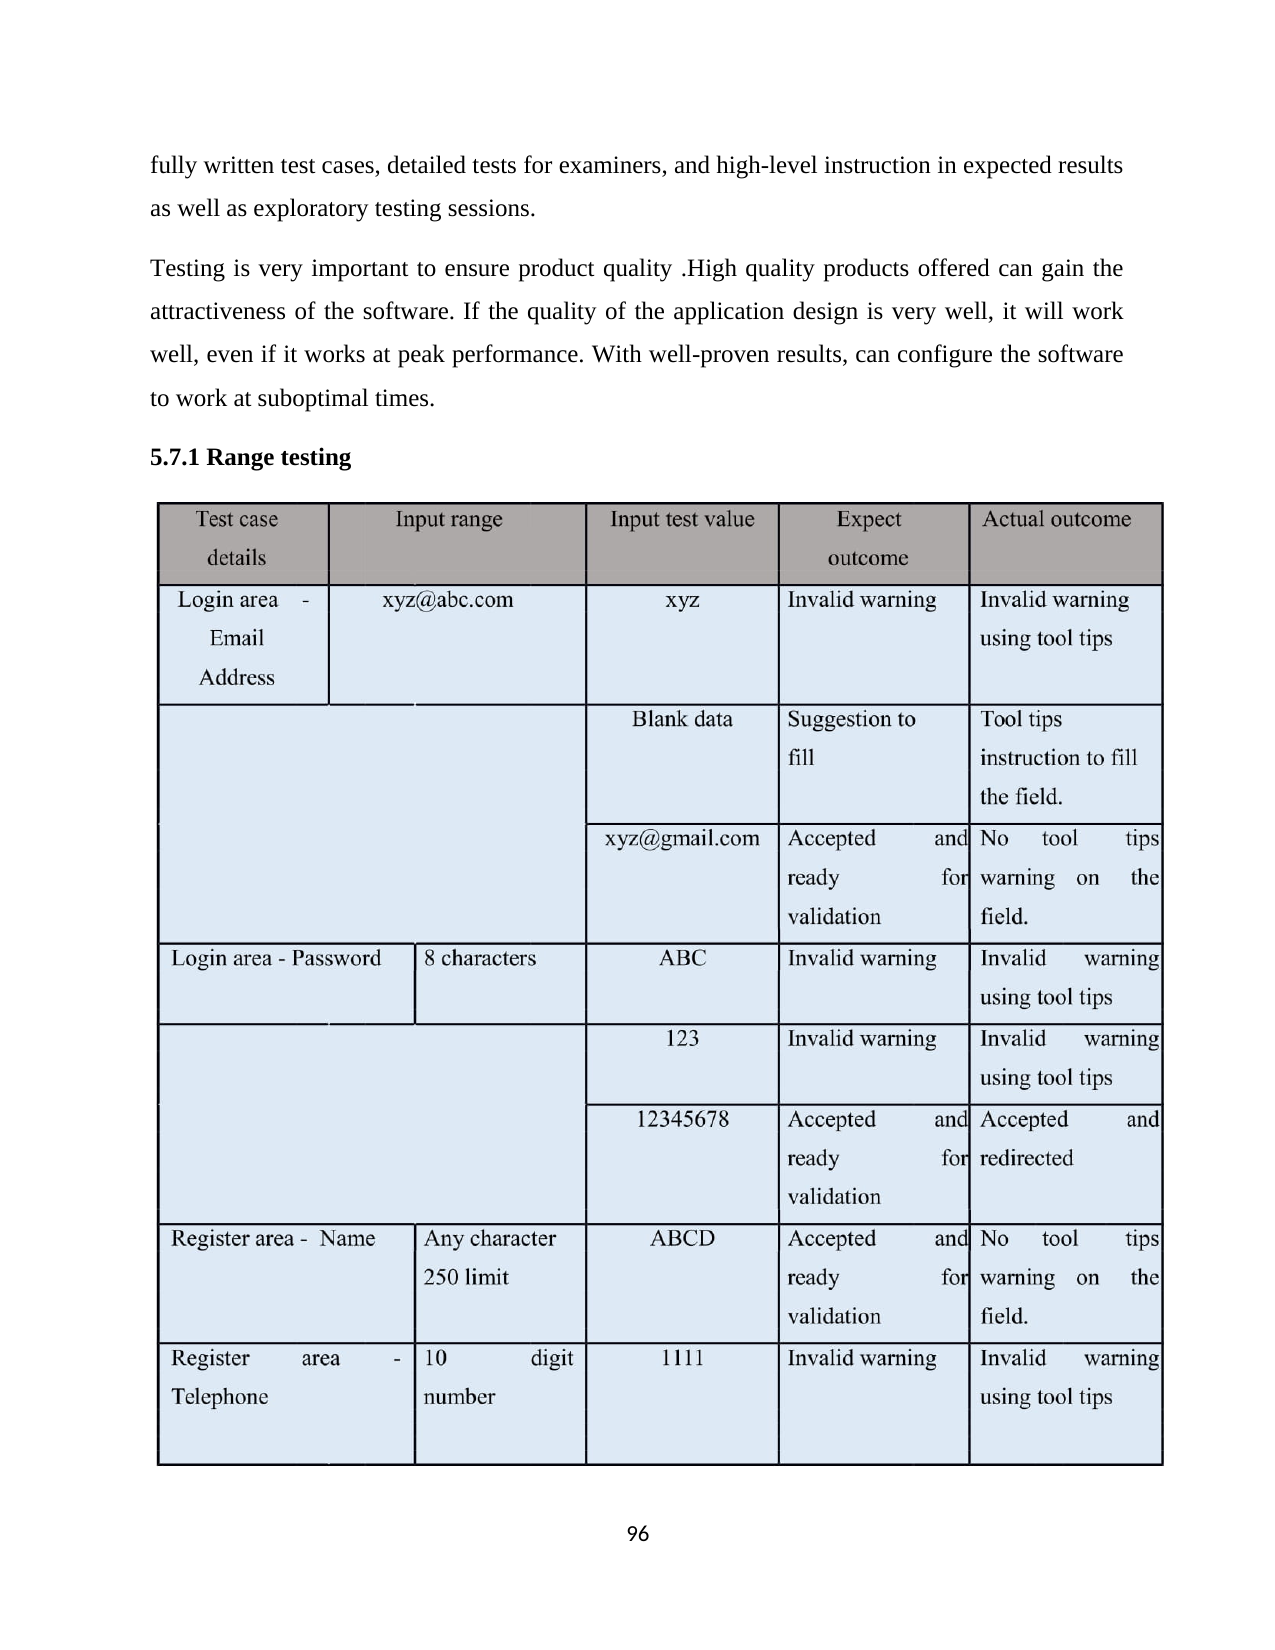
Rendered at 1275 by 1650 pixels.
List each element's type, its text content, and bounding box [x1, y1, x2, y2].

text 5.7.1 Range testing [150, 442, 1125, 471]
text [150, 150, 1125, 222]
text Testing is very important to ensure product quality .High quality products offered can gain the attractiveness of the software. If the quality of the application design is very well, it will work well, even if it works at peak performance. With well-proven results, can configure the software to work at suboptimal times. [150, 253, 1125, 411]
picture [150, 496, 1169, 1470]
